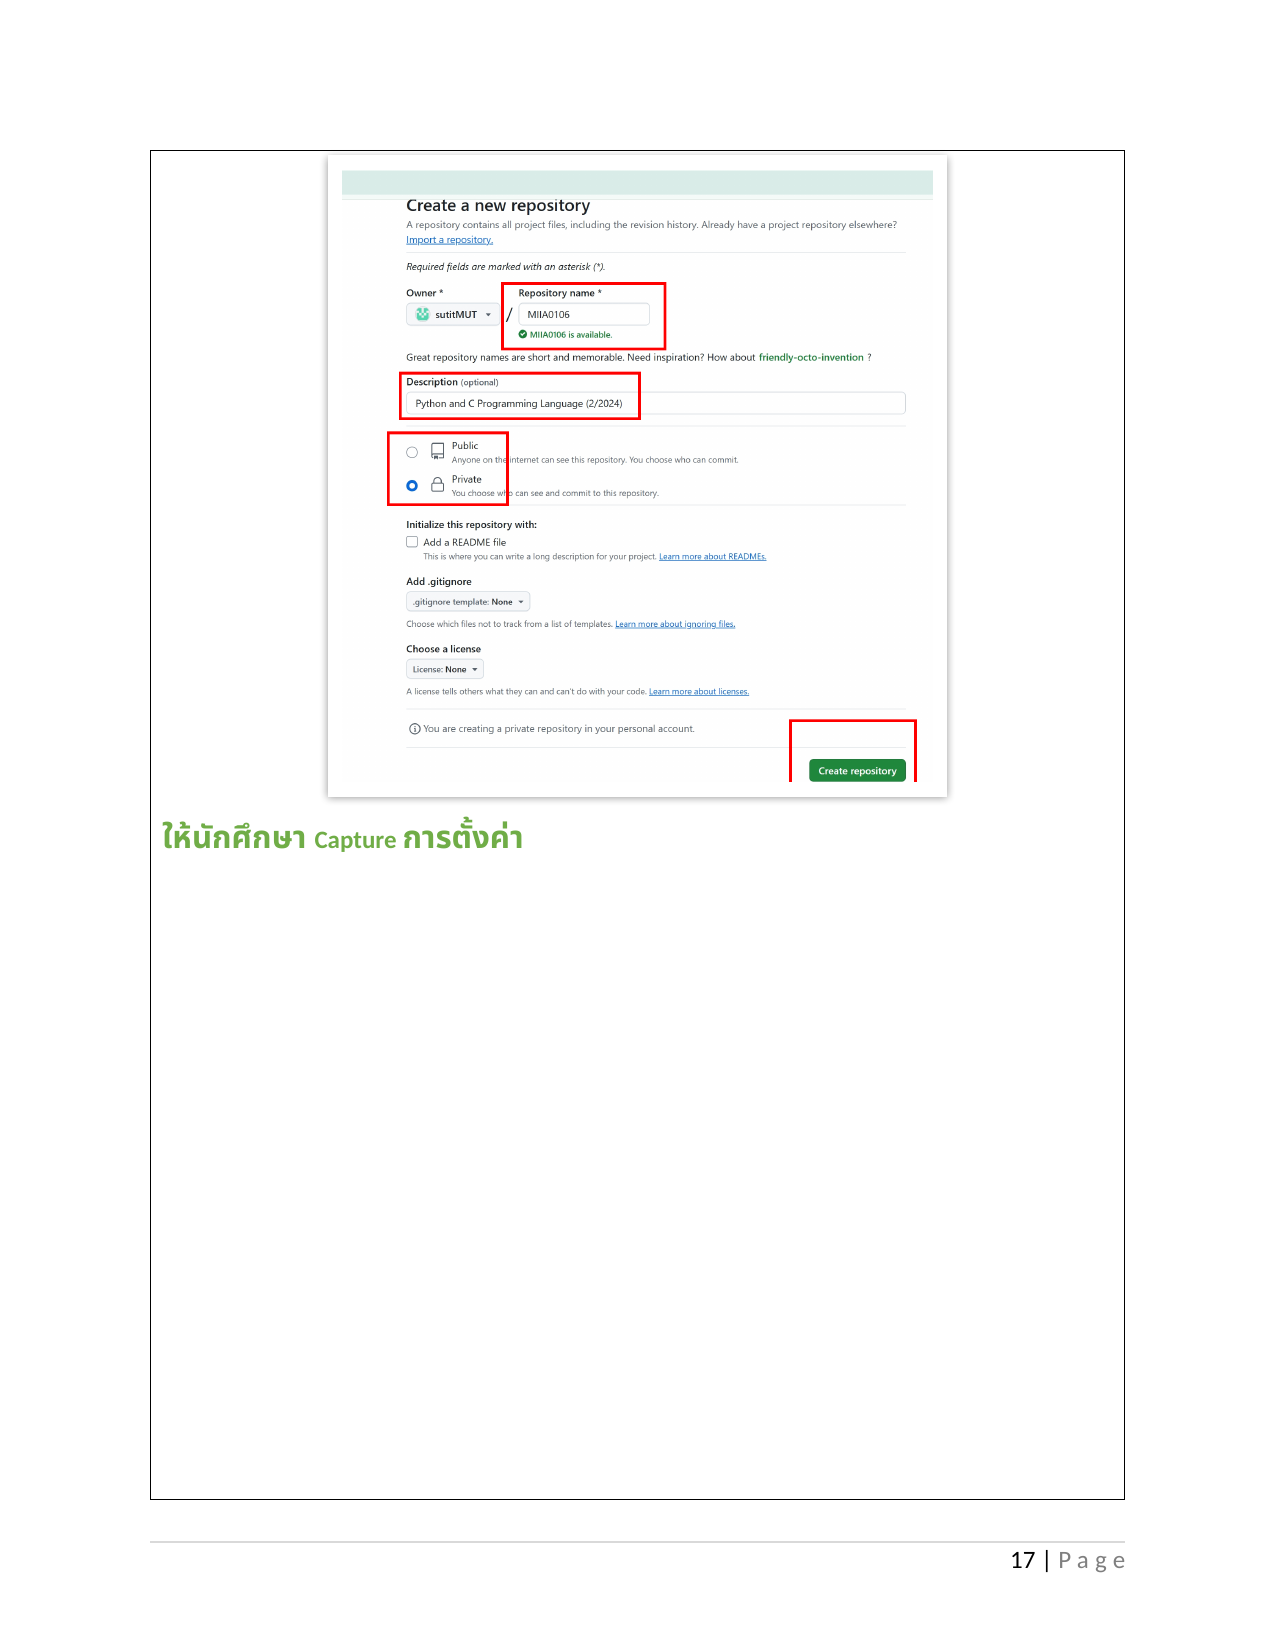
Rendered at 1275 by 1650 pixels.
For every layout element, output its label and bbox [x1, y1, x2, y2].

table_header [151, 151, 1124, 1499]
picture [342, 170, 933, 782]
